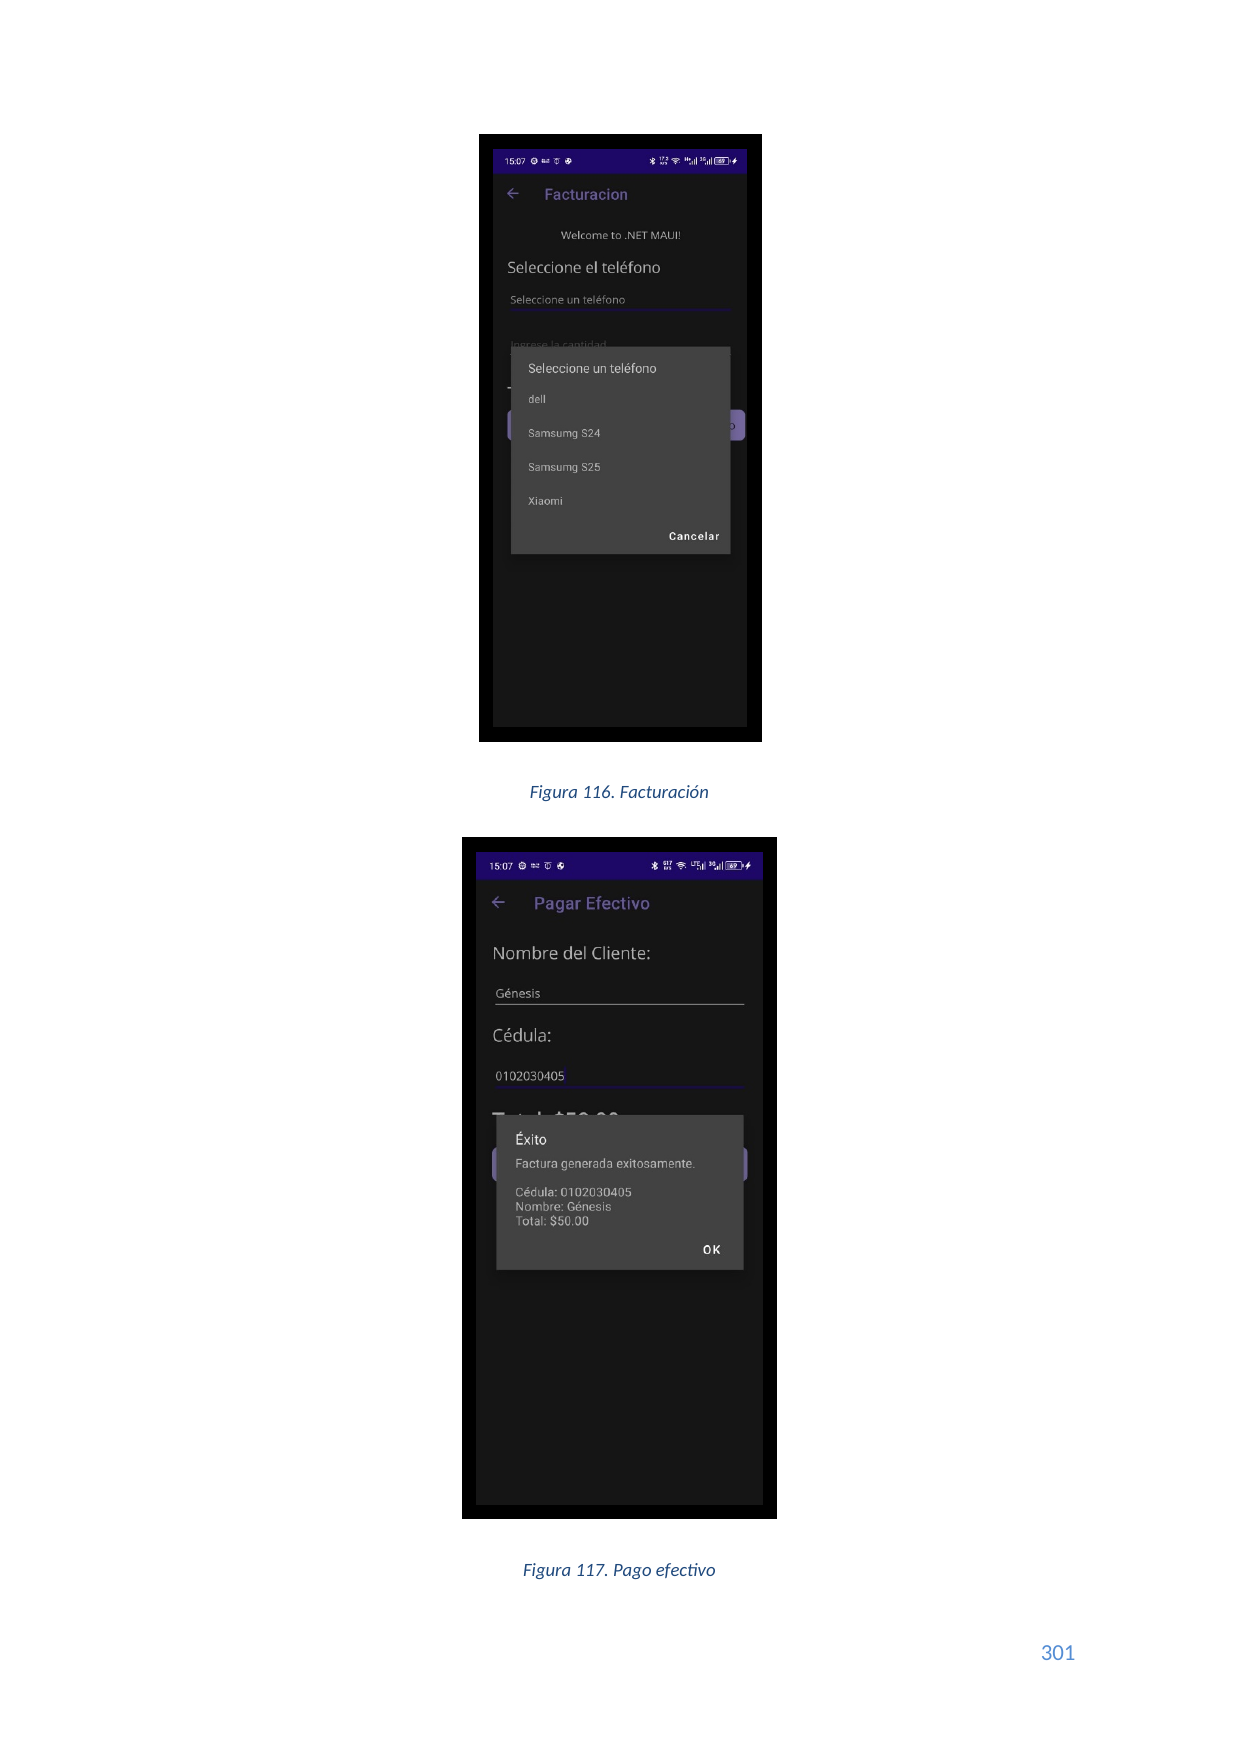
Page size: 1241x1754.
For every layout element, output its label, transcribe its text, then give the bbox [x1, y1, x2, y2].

picture [493, 149, 747, 727]
text Figura 116. Facturación [177, 780, 1063, 803]
picture [476, 852, 763, 1505]
text Figura 117. Pago efectivo [177, 1558, 1063, 1581]
